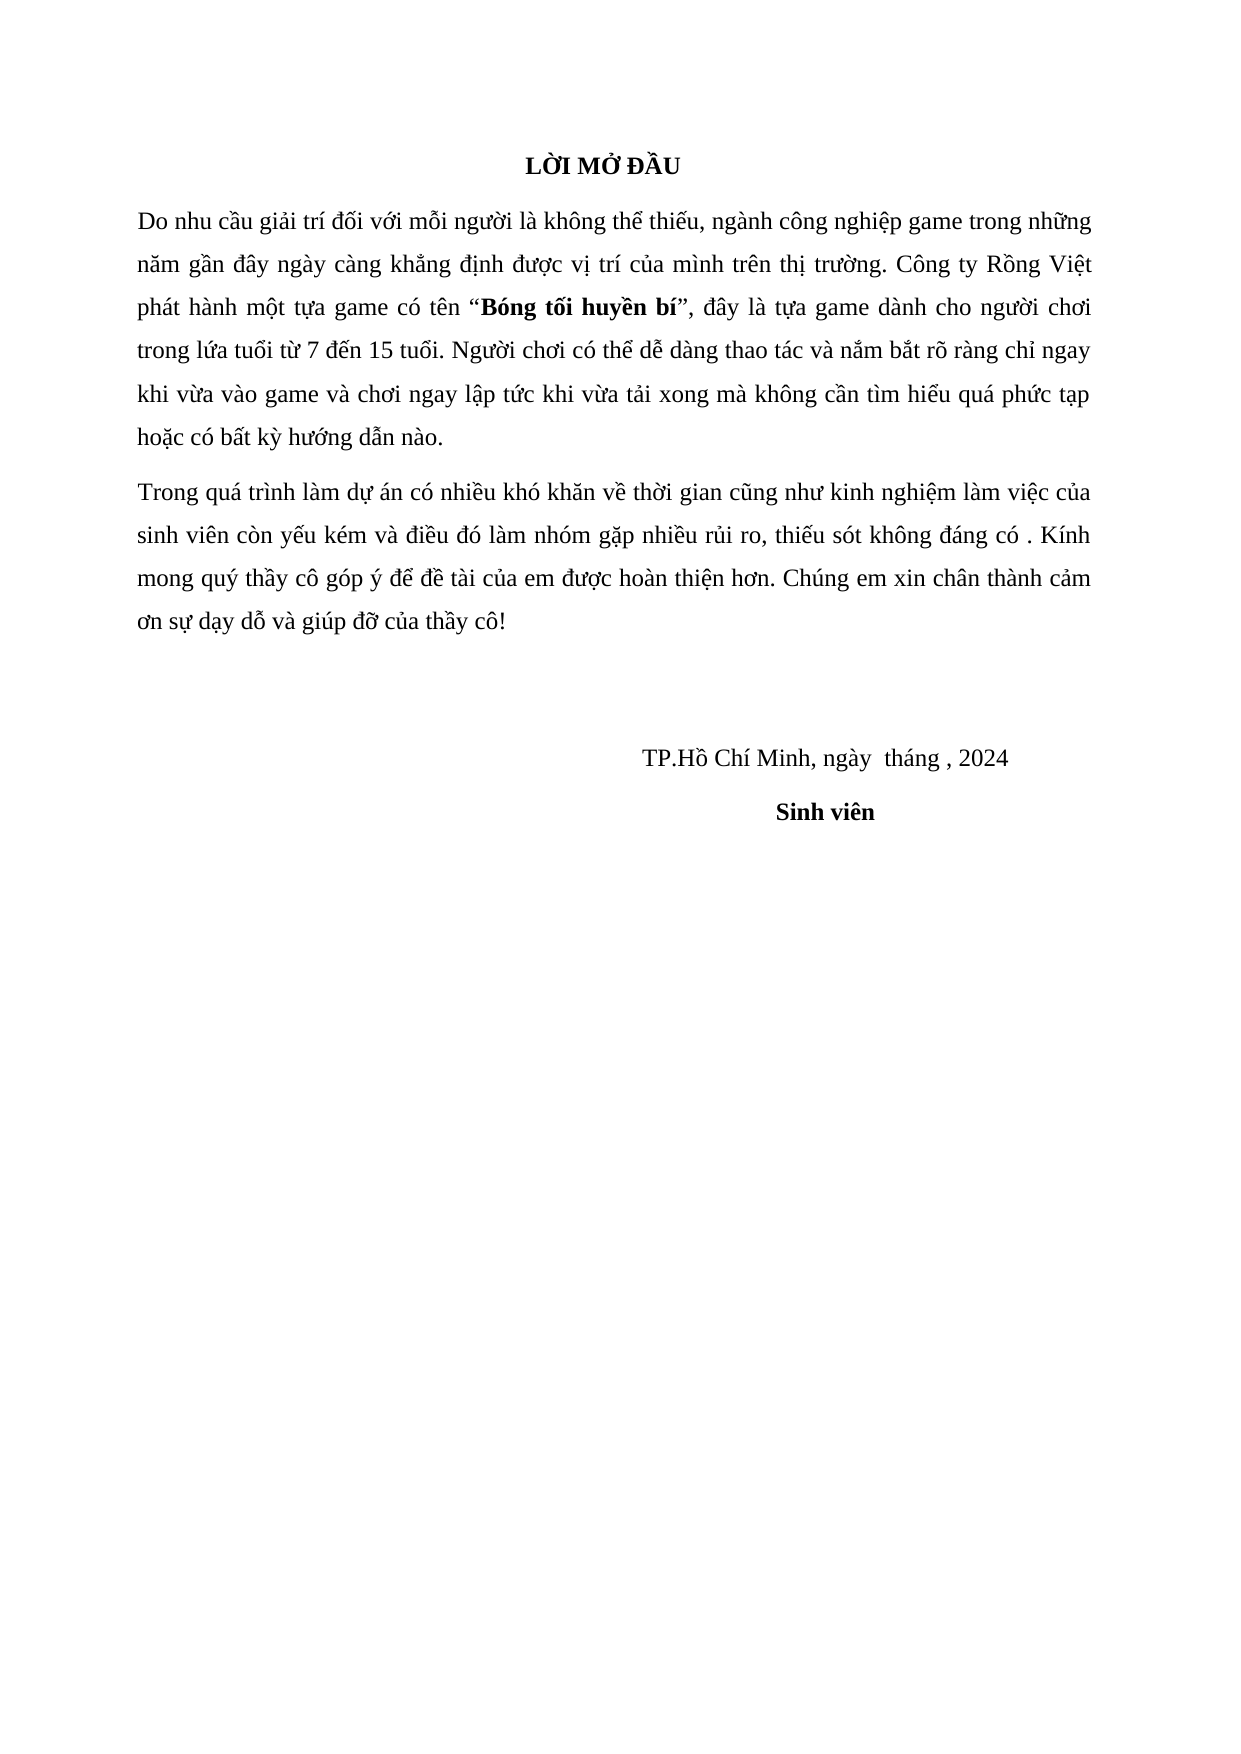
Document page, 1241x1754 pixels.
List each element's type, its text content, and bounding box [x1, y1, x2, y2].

text LỜI MỞ ĐẦU [525, 151, 1104, 180]
text Sinh viên [547, 797, 1104, 826]
text Trong quá trình làm dự án có nhiều khó khăn về thời gian cũng như kinh nghiệm làm việc của sinh viên còn yếu kém và điều đó làm nhóm gặp nhiều rủi ro, thiếu sót không đáng có . Kính mong quý thầy cô góp ý để đề tài của em được hoàn thiện hơn. Chúng em xin chân thành cảm ơn sự dạy dỗ và giúp đỡ của thầy cô! [137, 477, 1092, 635]
text Do nhu cầu giải trí đối với mỗi người là không thể thiếu, ngành công nghiệp game trong những năm gần đây ngày càng khẳng định được vị trí của mình trên thị trường. Công ty Rồng Việt phát hành một tựa game có tên “Bóng tối huyền bí”, đây là tựa game dành cho người chơi trong lứa tuổi từ 7 đến 15 tuổi. Người chơi có thể dễ dàng thao tác và nắm bắt rõ ràng chỉ ngay khi vừa vào game và chơi ngay lập tức khi vừa tải xong mà không cần tìm hiểu quá phức tạp hoặc có bất kỳ hướng dẫn nào. [137, 206, 1092, 451]
text TP.Hồ Chí Minh, ngày tháng , 2024 [547, 743, 1104, 772]
